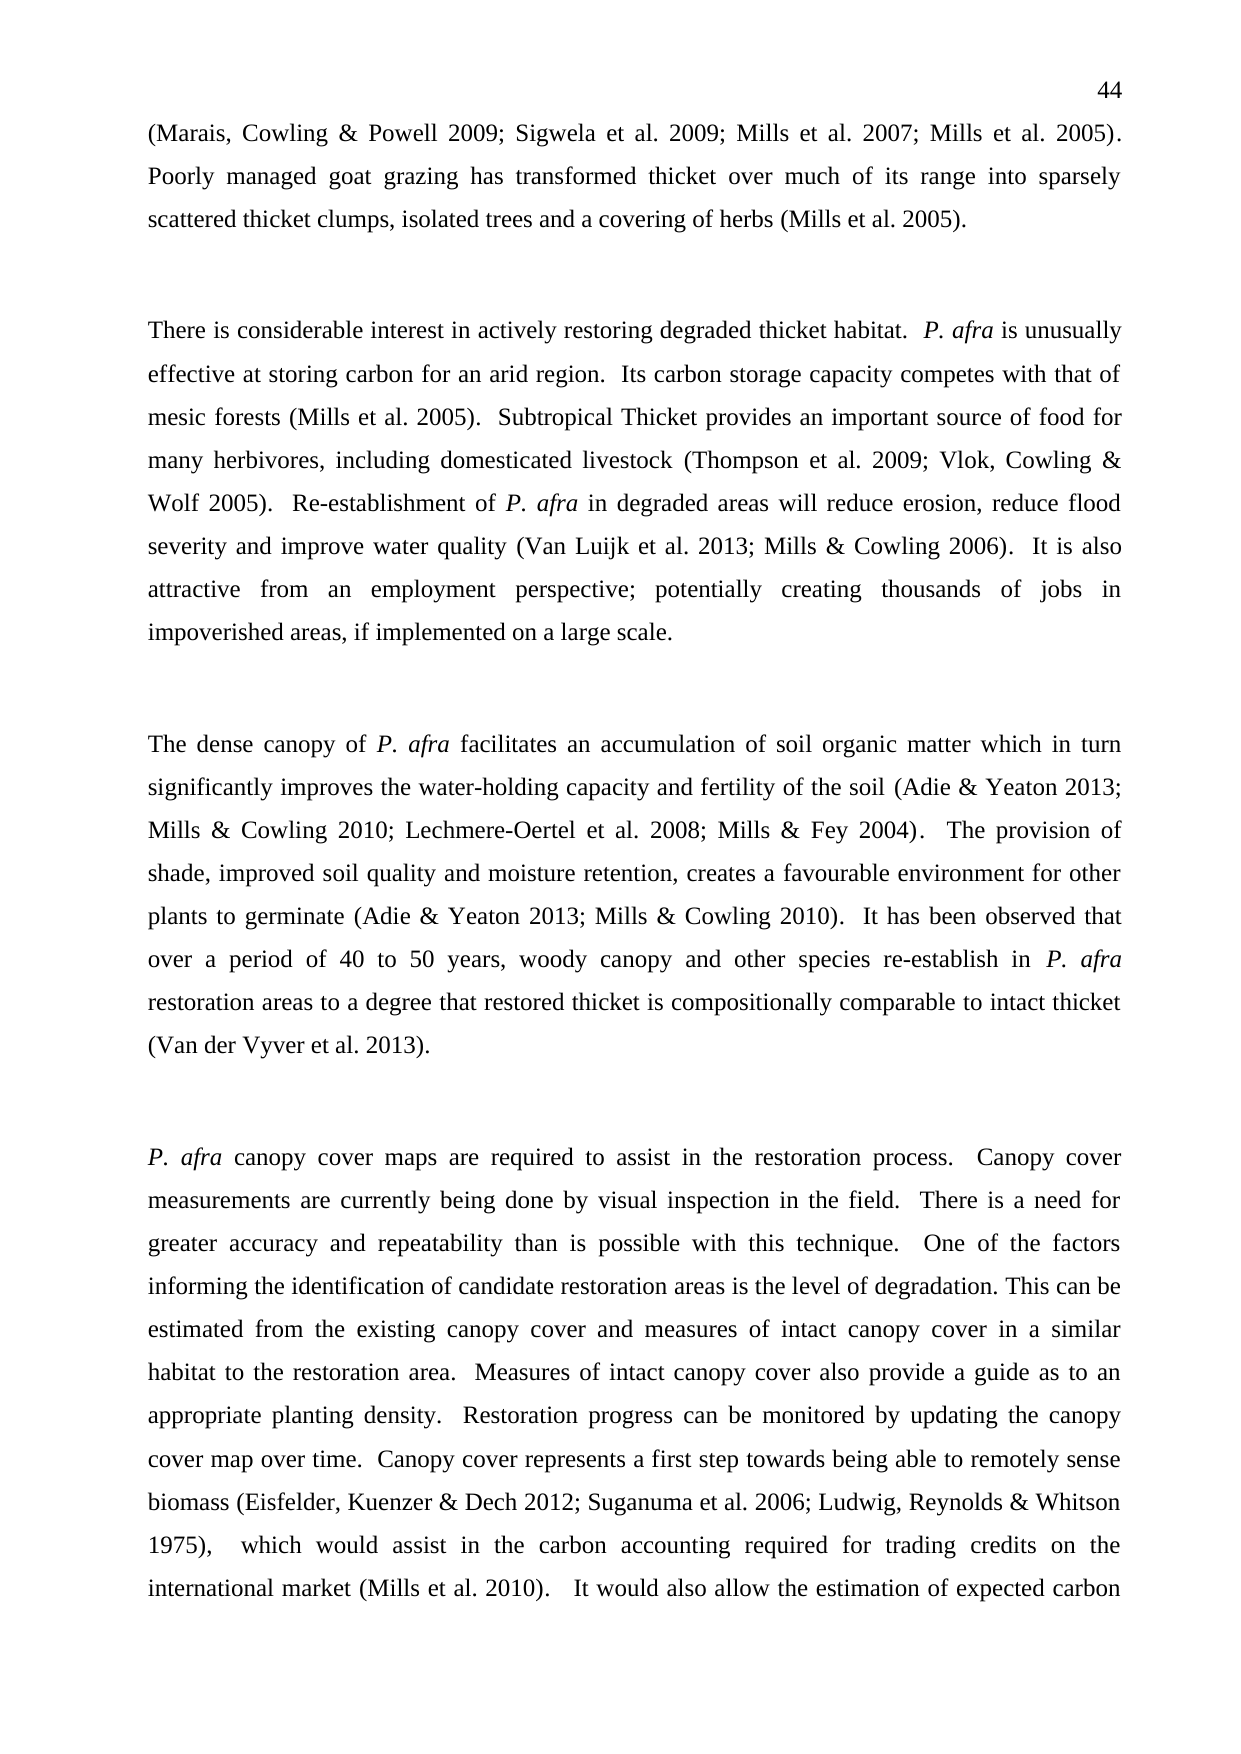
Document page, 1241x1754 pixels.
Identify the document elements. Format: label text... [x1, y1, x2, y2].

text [148, 1142, 1122, 1602]
text The dense canopy of P. afra facilitates an accumulation of soil organic matter which in turn significantly improves the water-holding capacity and fertility of the soil (Adie & Yeaton 2013; Mills & Cowling 2010; Lechmere-Oertel et al. 2008; Mills & Fey 2004). The provision of shade, improved soil quality and moisture retention, creates a favourable environment for other plants to germinate (Adie & Yeaton 2013; Mills & Cowling 2010). It has been observed that over a period of 40 to 50 years, woody canopy and other species re-establish in P. afra restoration areas to a degree that restored thicket is compositionally comparable to intact thicket (Van der Vyver et al. 2013). [148, 729, 1122, 1059]
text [148, 118, 1122, 233]
text There is considerable interest in actively restoring degraded thicket habitat. P. afra is unusually effective at storing carbon for an arid region. Its carbon storage capacity competes with that of mesic forests (Mills et al. 2005). Subtropical Thicket provides an important source of food for many herbivores, including domesticated livestock (Thompson et al. 2009; Vlok, Cowling & Wolf 2005). Re-establishment of P. afra in degraded areas will reduce erosion, reduce flood severity and improve water quality (Van Luijk et al. 2013; Mills & Cowling 2006). It is also attractive from an employment perspective; potentially creating thousands of jobs in impoverished areas, if implemented on a large scale. [148, 316, 1122, 646]
